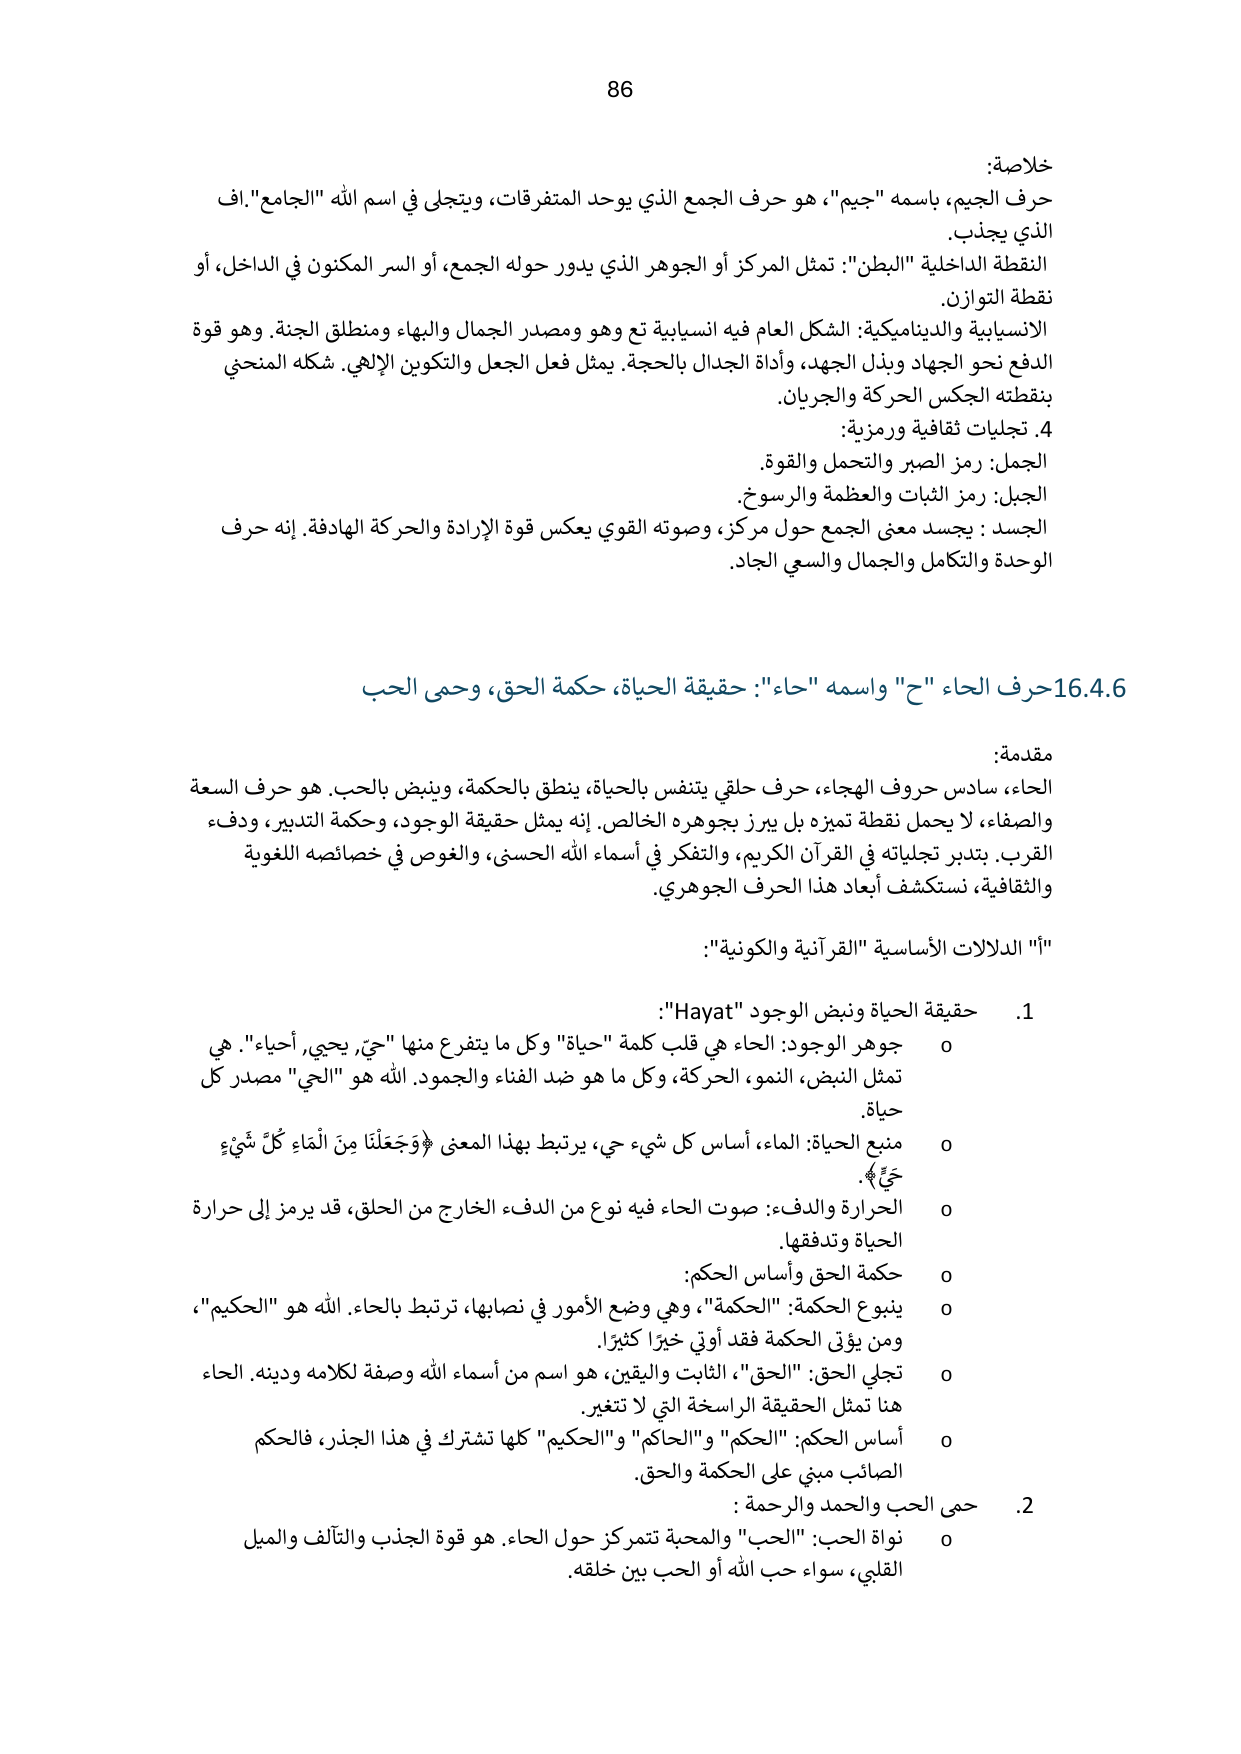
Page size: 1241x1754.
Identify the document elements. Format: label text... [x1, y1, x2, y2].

list حمى الحب والحمد والرحمة : [187, 1489, 1015, 1519]
list ينبوع الحكمة: "الحكمة"، وهي وضع الأمور في نصابها، ترتبط بالحاء. الله هو "الحكيم"، ومن يؤتى الحكمة فقد أوتي خيرًا كثيرًا. [187, 1291, 940, 1355]
subtitle حرف الحاء "ح" واسمه "حاء": حقيقة الحياة، حكمة الحق، وحمى الحب [187, 669, 1053, 705]
list تجلي الحق: "الحق"، الثابت واليقين، هو اسم من أسماء الله وصفة لكلامه ودينه. الحاء هنا تمثل الحقيقة الراسخة التي لا تتغير. [187, 1357, 940, 1421]
list منبع الحياة: الماء، أساس كل شيء حي، يرتبط بهذا المعنى ﴿وَجَعَلْنَا مِنَ الْمَاءِ كُلَّ شَيْءٍ حَيٍّ﴾. [187, 1127, 940, 1190]
text "أ" الدلالات الأساسية "القرآنية والكونية": [187, 933, 1053, 963]
list جوهر الوجود: الحاء هي قلب كلمة "حياة" وكل ما يتفرع منها "حيّ, يحيي, أحياء". هي تمثل النبض، النمو، الحركة، وكل ما هو ضد الفناء والجمود. الله هو "الحي" مصدر كل حياة. [187, 1028, 940, 1124]
list حكمة الحق وأساس الحكم: [187, 1258, 940, 1289]
text خلاصة: حرف الجيم، باسمه "جيم"، هو حرف الجمع الذي يوحد المتفرقات، ويتجلى في اسم الله "الجامع".اف الذي يجذب. النقطة الداخلية "البطن": تمثل المركز أو الجوهر الذي يدور حوله الجمع، أو السر المكنون في الداخل، أو نقطة التوازن. الانسيابية والديناميكية: الشكل العام فيه انسيابية تع وهو ومصدر الجمال والبهاء ومنطلق الجنة. وهو قوة الدفع نحو الجهاد وبذل الجهد، وأداة الجدال بالحجة. يمثل فعل الجعل والتكوين الإلهي. شكله المنحني بنقطته الجكس الحركة والجريان. 4. تجليات ثقافية ورمزية: الجمل: رمز الصبر والتحمل والقوة. الجبل: رمز الثبات والعظمة والرسوخ. الجسد : يجسد معنى الجمع حول مركز، وصوته القوي يعكس قوة الإرادة والحركة الهادفة. إنه حرف الوحدة والتكامل والجمال والسعي الجاد. [187, 150, 1053, 576]
list أساس الحكم: "الحكم" و"الحاكم" و"الحكيم" كلها تشترك في هذا الجذر، فالحكم الصائب مبني على الحكمة والحق. [187, 1423, 940, 1486]
list حقيقة الحياة ونبض الوجود "Hayat": [187, 995, 1015, 1026]
list نواة الحب: "الحب" والمحبة تتمركز حول الحاء. هو قوة الجذب والتآلف والميل القلبي، سواء حب الله أو الحب بين خلقه. [187, 1522, 940, 1585]
text مقدمة: الحاء، سادس حروف الهجاء، حرف حلقي يتنفس بالحياة، ينطق بالحكمة، وينبض بالحب. هو حرف السعة والصفاء، لا يحمل نقطة تميزه بل يبرز بجوهره الخالص. إنه يمثل حقيقة الوجود، وحكمة التدبير، ودفء القرب. بتدبر تجلياته في القرآن الكريم، والتفكر في أسماء الله الحسنى، والغوص في خصائصه اللغوية والثقافية، نستكشف أبعاد هذا الحرف الجوهري. [187, 739, 1053, 901]
list الحرارة والدفء: صوت الحاء فيه نوع من الدفء الخارج من الحلق، قد يرمز إلى حرارة الحياة وتدفقها. [187, 1193, 940, 1256]
